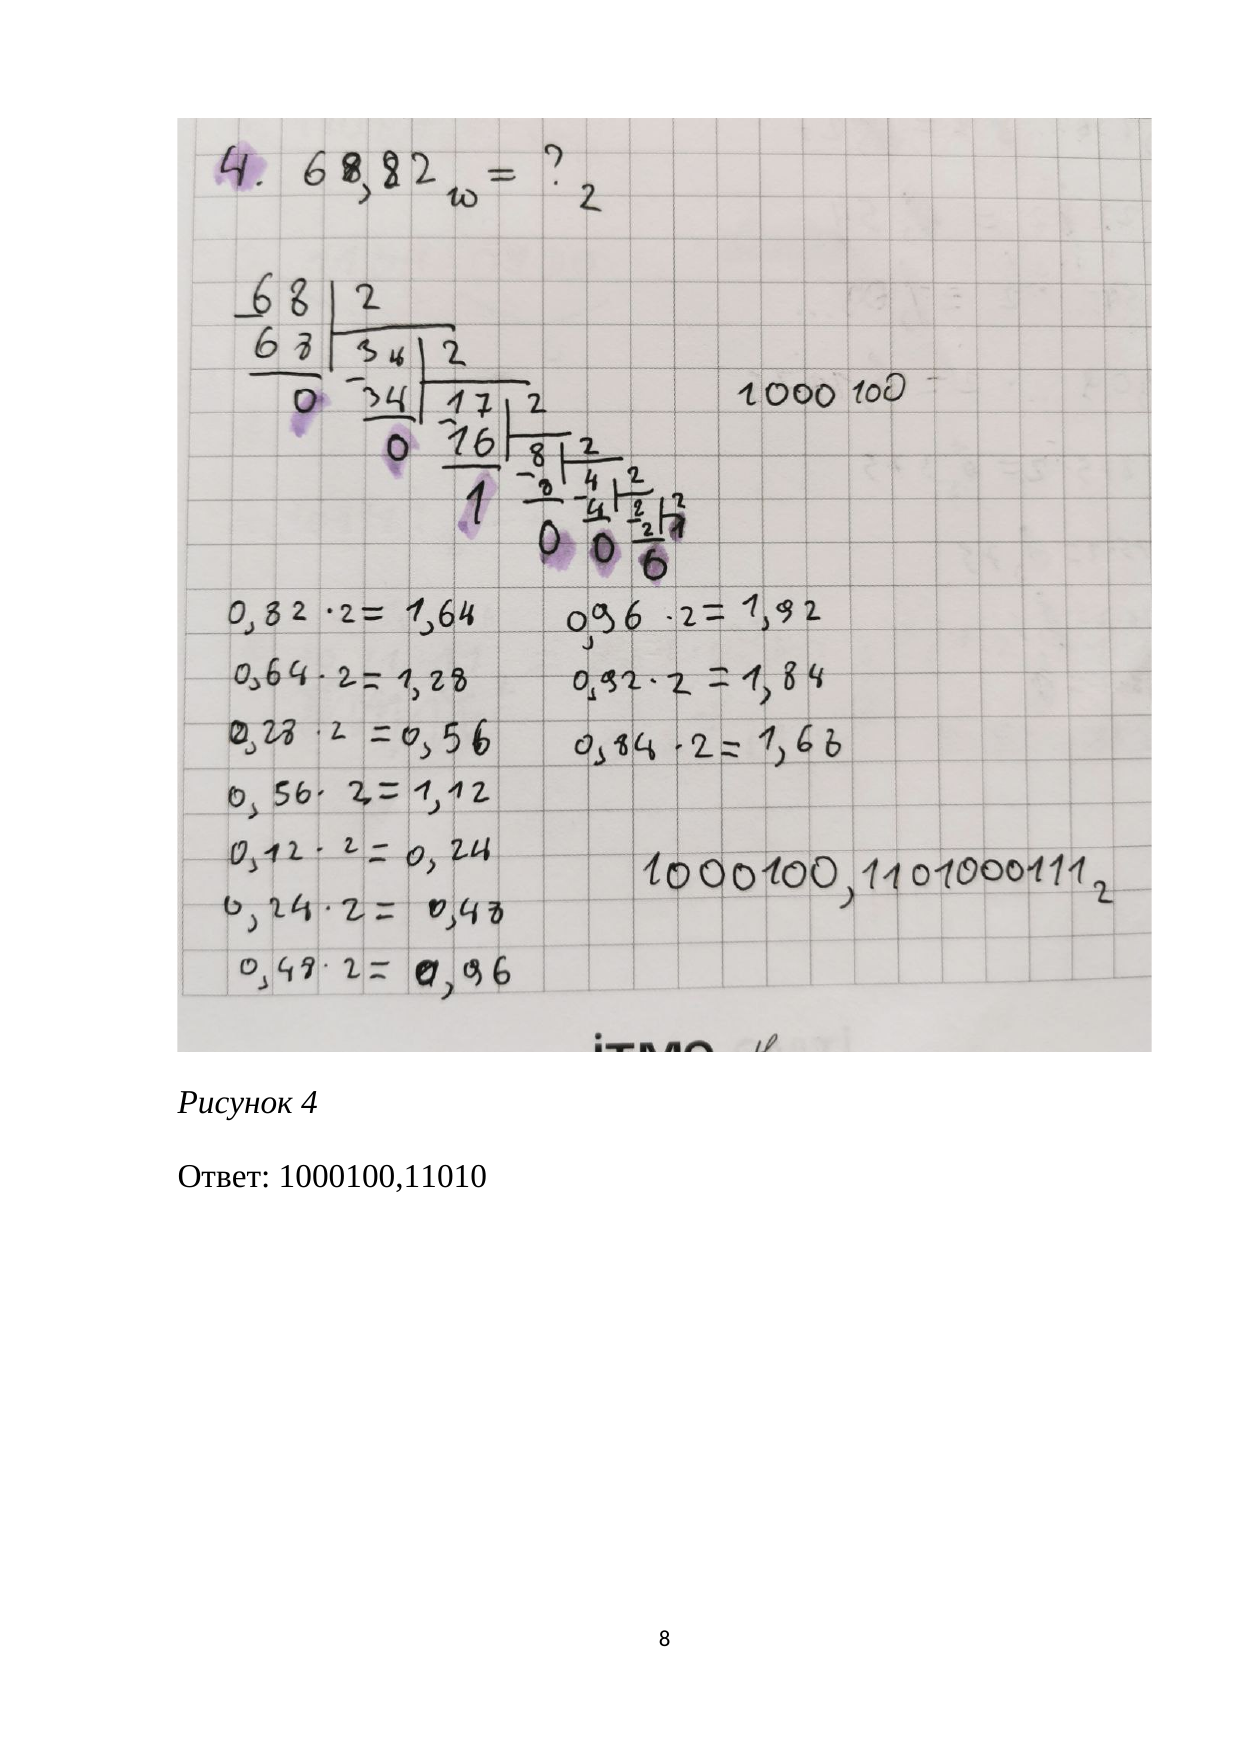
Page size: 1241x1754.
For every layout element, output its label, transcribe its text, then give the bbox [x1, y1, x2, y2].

picture [177, 118, 1152, 1052]
text Ответ: 1000100,11010 [177, 1156, 1093, 1194]
text Рисунок 4 [177, 1082, 1093, 1120]
